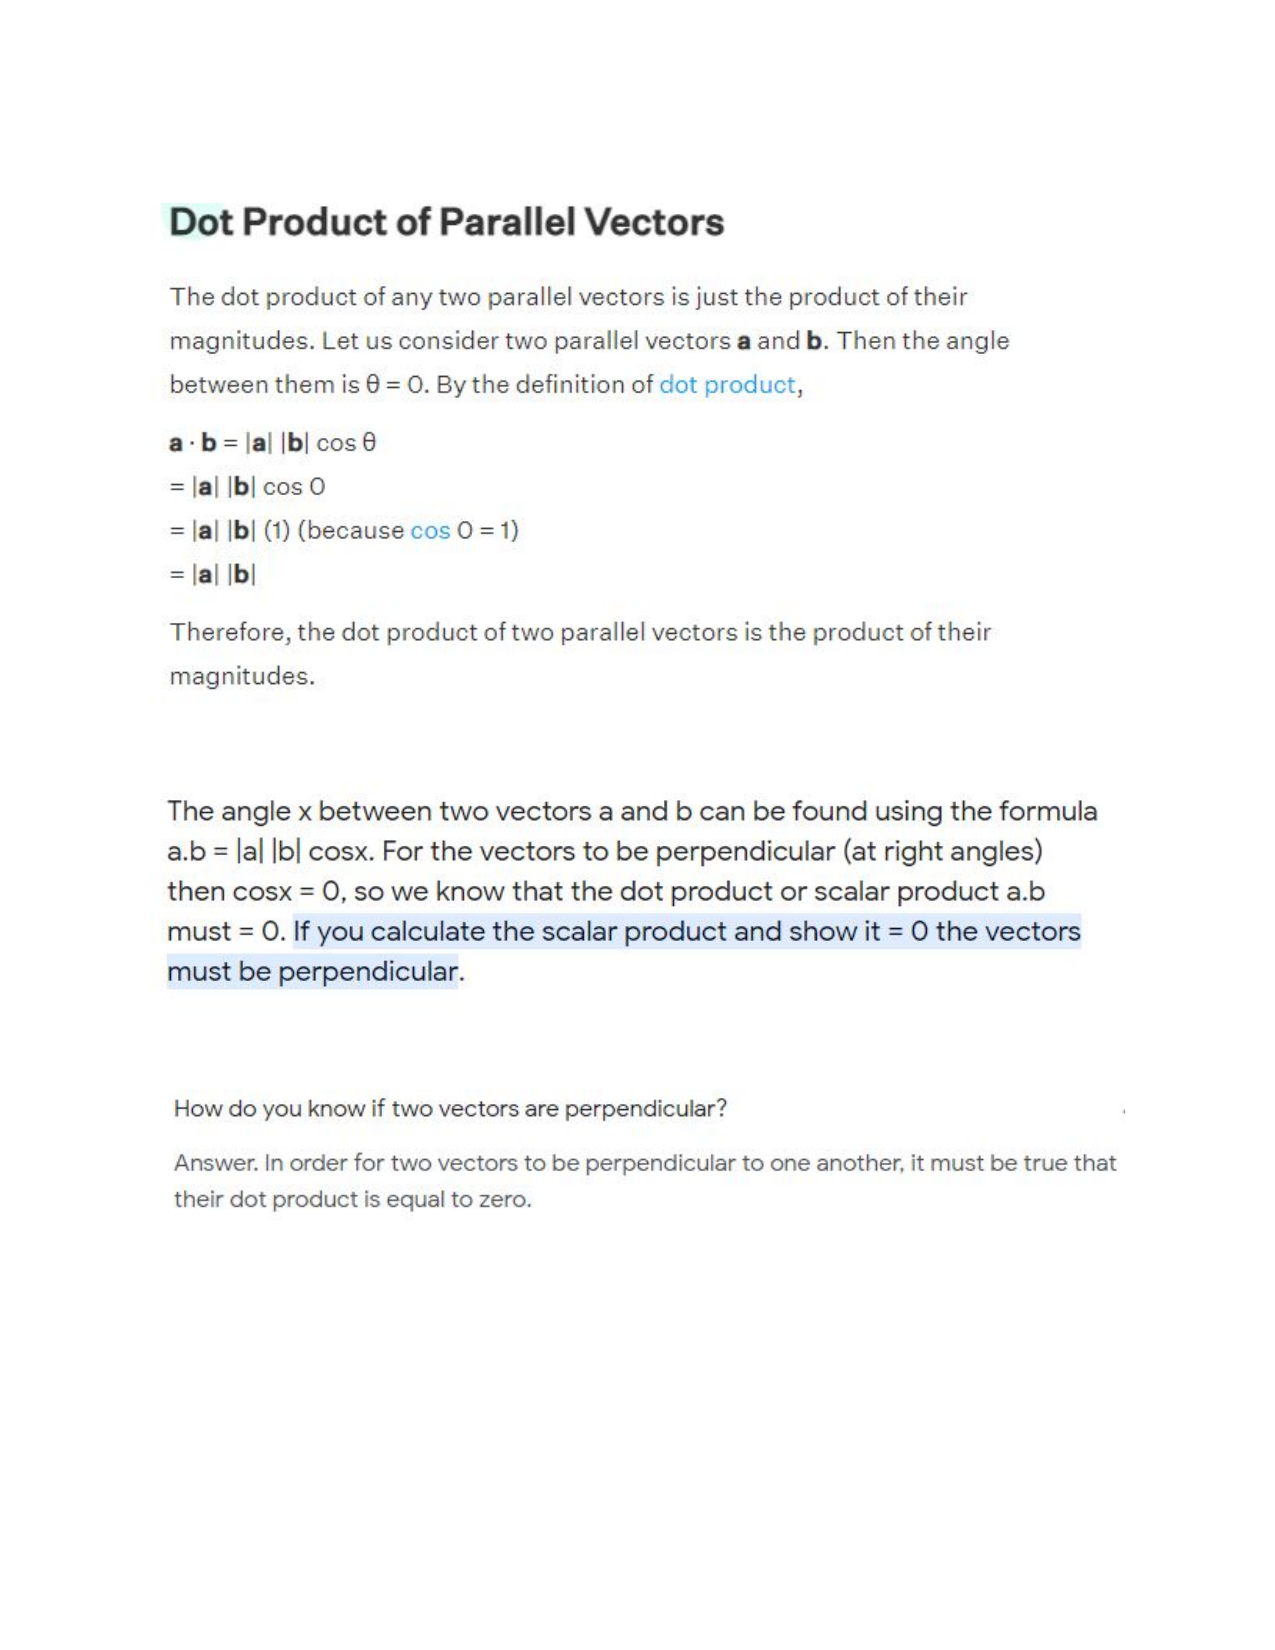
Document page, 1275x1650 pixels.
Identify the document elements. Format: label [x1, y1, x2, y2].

picture [150, 203, 1019, 705]
picture [150, 782, 1125, 1011]
picture [150, 1089, 1125, 1239]
